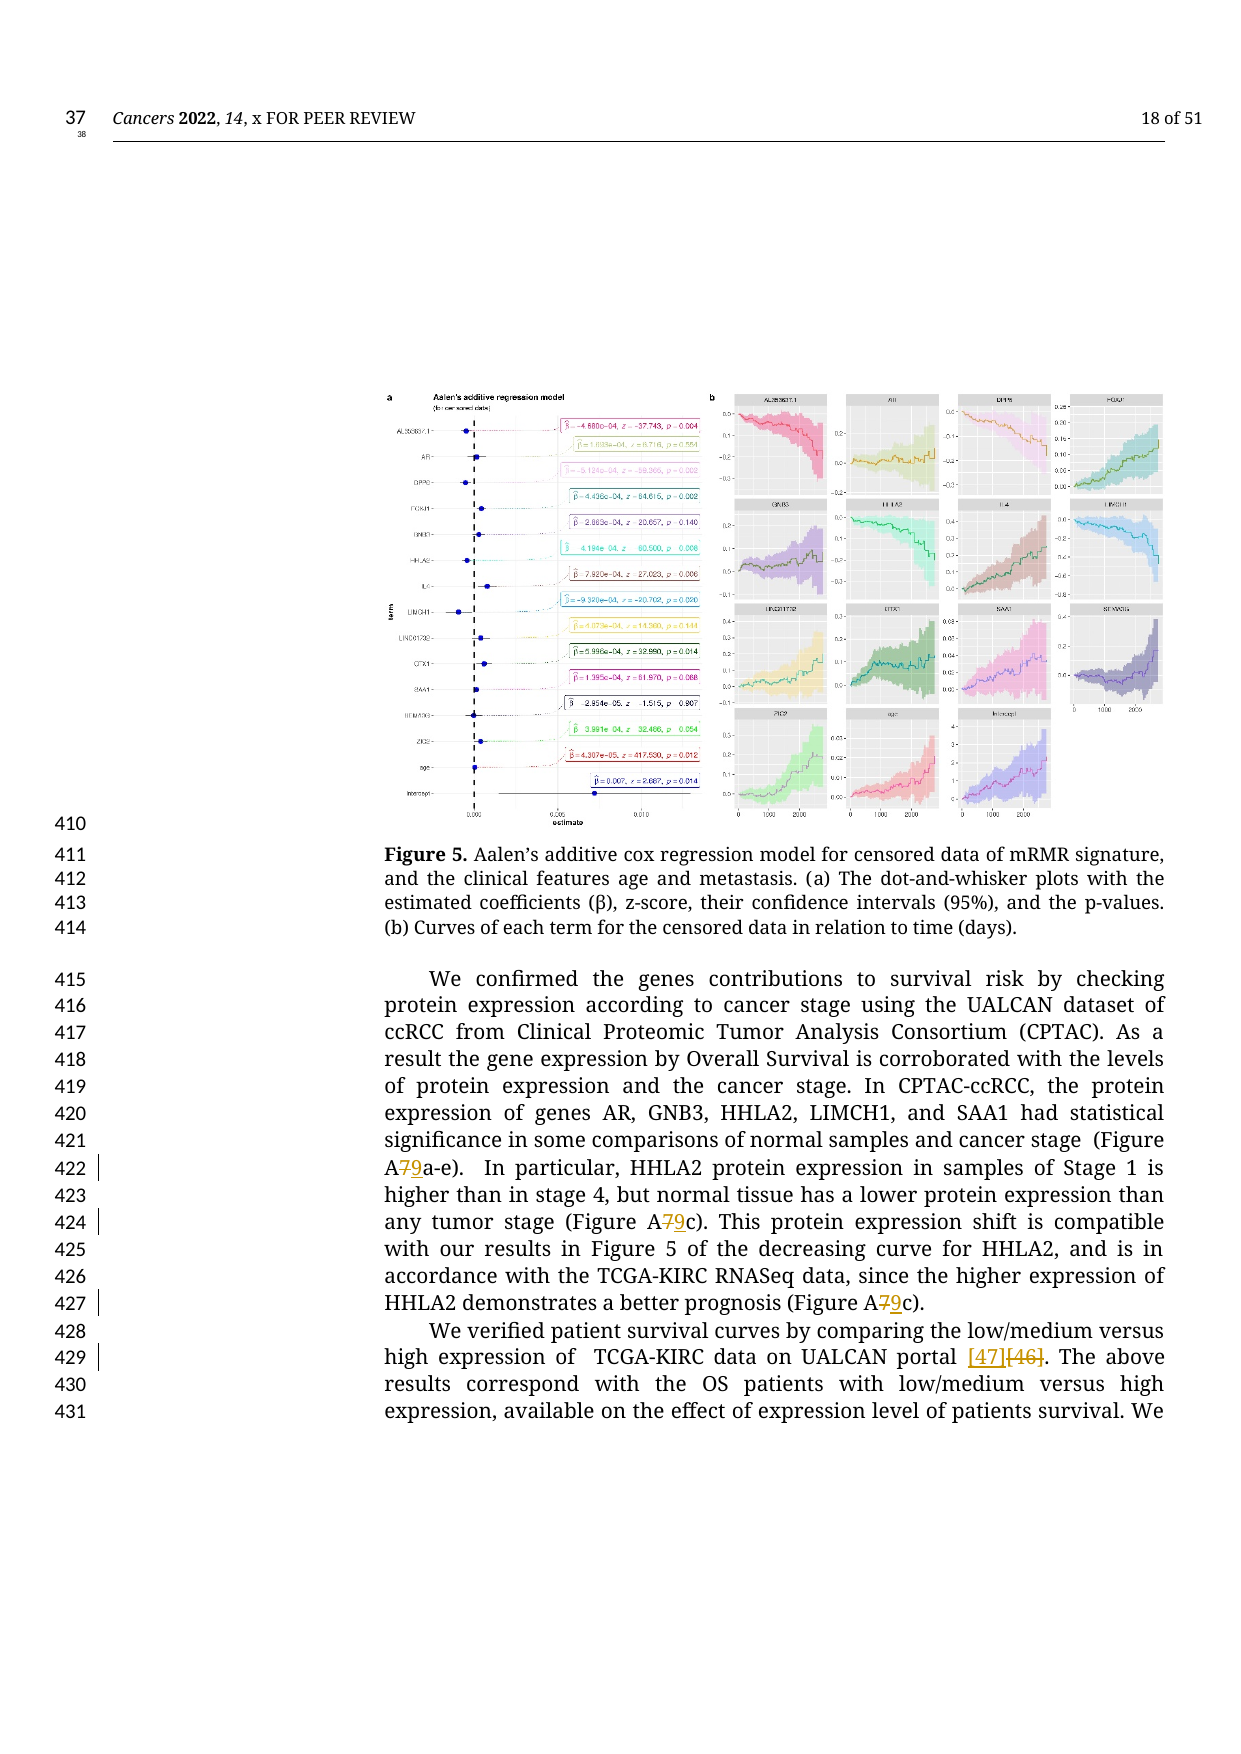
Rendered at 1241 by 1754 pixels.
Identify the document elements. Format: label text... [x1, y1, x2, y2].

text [384, 1316, 1165, 1425]
text We confirmed the genes contributions to survival risk by checking protein expression according to cancer stage using the UALCAN dataset of ccRCC from Clinical Proteomic Tumor Analysis Consortium (CPTAC). As a result the gene expression by Overall Survival is corroborated with the levels of protein expression and the cancer stage. In CPTAC-ccRCC, the protein expression of genes AR, GNB3, HHLA2, LIMCH1, and SAA1 had statistical significance in some comparisons of normal samples and cancer stage (Figure Aa-e). In particular, HHLA2 protein expression in samples of Stage 1 is higher than in stage 4, but normal tissue has a lower protein expression than any tumor stage (Figure Ac). This protein expression shift is compatible with our results in Figure 5 of the decreasing curve for HHLA2, and is in accordance with the TCGA-KIRC RNASeq data, since the higher expression of HHLA2 demonstrates a better prognosis (Figure Ac). [384, 964, 1165, 1316]
text Figure 5. Aalen’s additive cox regression model for censored data of mRMR signature, and the clinical features age and metastasis. (a) The dot-and-whisker plots with the estimated coefficients (β), z-score, their confidence intervals (95%), and the p-values. (b) Curves of each term for the censored data in relation to time (days). [384, 842, 1165, 939]
picture [384, 390, 1166, 830]
